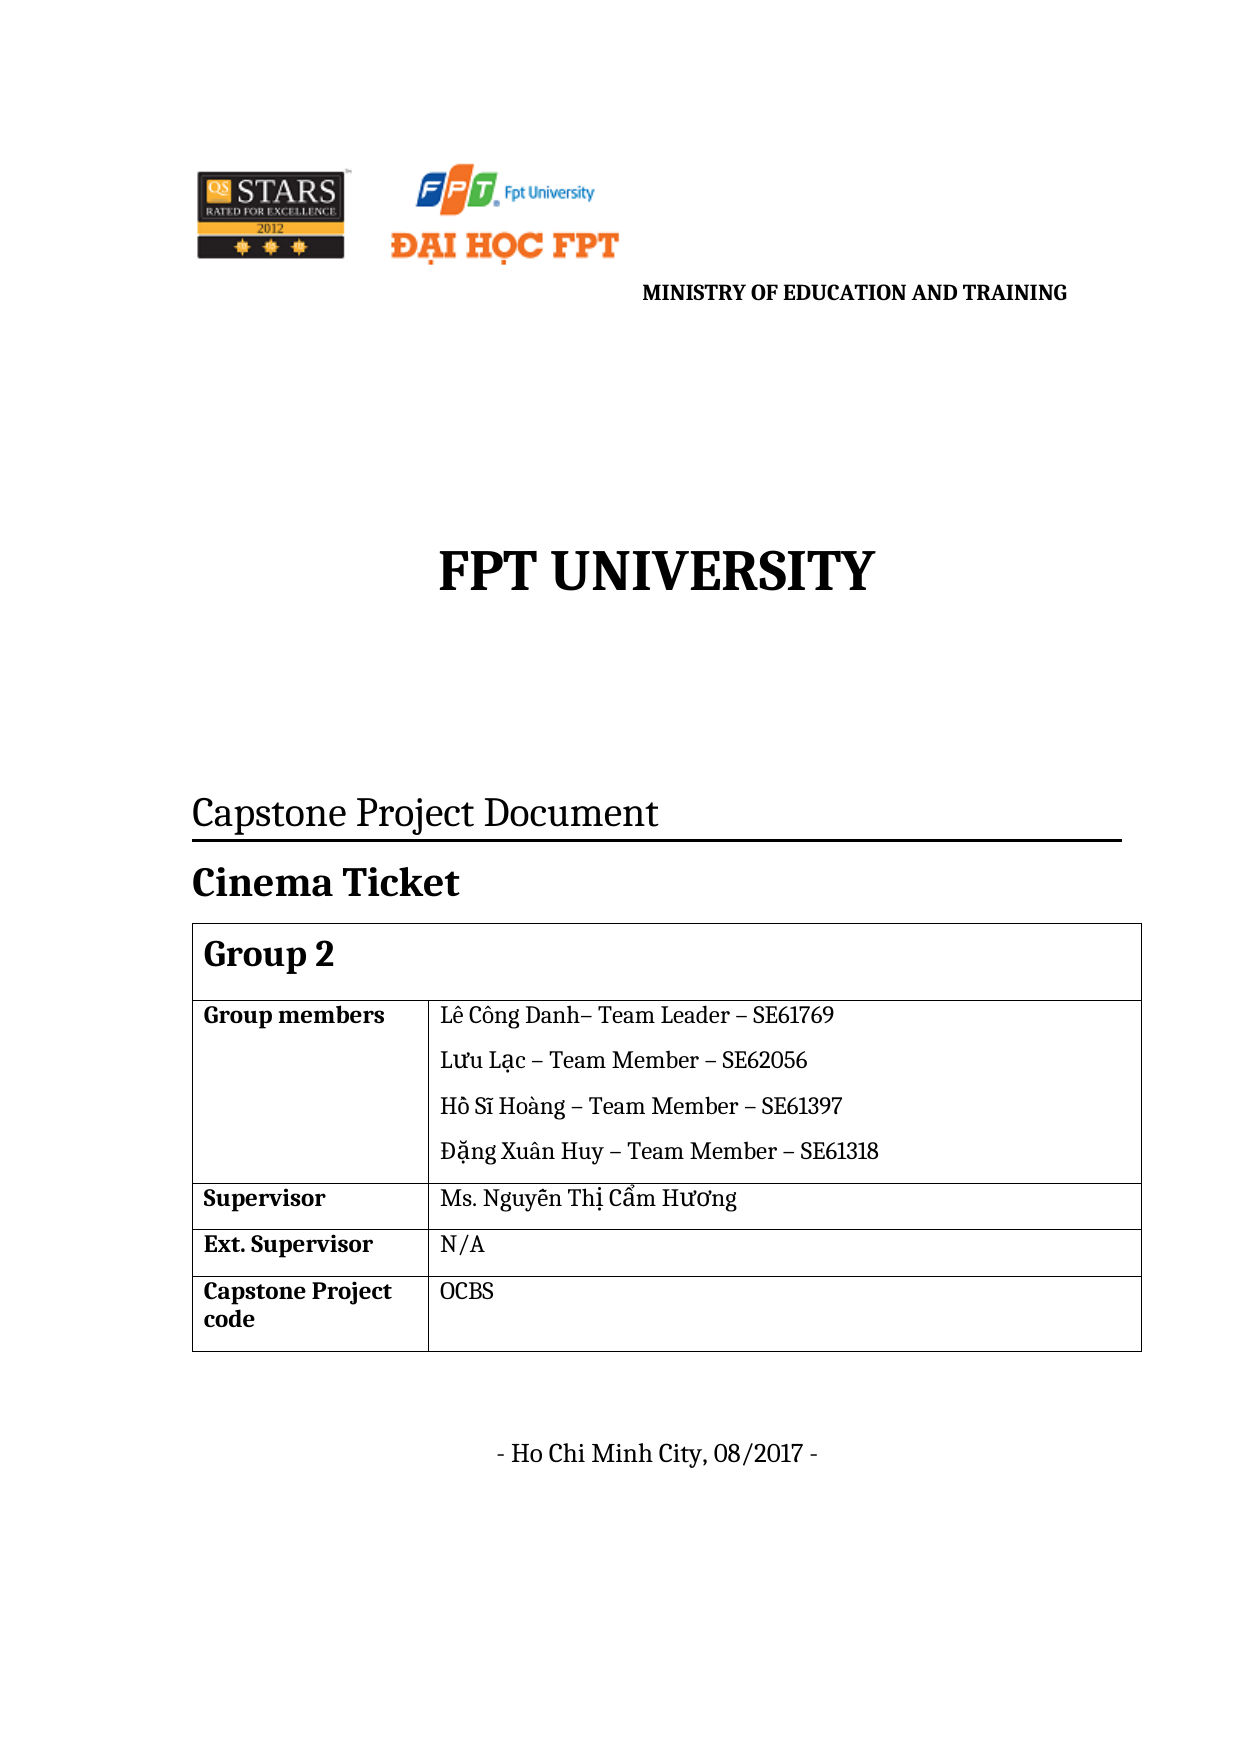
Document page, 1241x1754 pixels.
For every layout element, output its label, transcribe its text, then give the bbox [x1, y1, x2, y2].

table_cell Group members [193, 1001, 428, 1183]
table_cell Lê Công Danh– Team Leader – SE61769 Lưu Lạc – Team Member – SE62056 Hồ Sĩ Hoàng – Team Member – SE61397 Đặng Xuân Huy – Team Member – SE61318 [429, 1001, 1141, 1183]
table_cell Ms. Nguyễn Thị Cẩm Hương [429, 1184, 1141, 1229]
text FPT UNIVERSITY [192, 538, 1122, 605]
table_cell Capstone Project code [193, 1277, 428, 1351]
text Cinema Ticket [192, 859, 1122, 907]
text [192, 1438, 1122, 1469]
table_cell N/A [429, 1230, 1141, 1276]
text Capstone Project Document [192, 789, 1122, 839]
picture [184, 147, 637, 272]
table_cell OCBS [429, 1277, 1141, 1351]
table_cell Supervisor [193, 1184, 428, 1229]
text MINISTRY OF EDUCATION AND TRAINING [642, 148, 1122, 306]
table_cell Ext. Supervisor [193, 1230, 428, 1276]
table_header Group 2 [193, 924, 1141, 1000]
